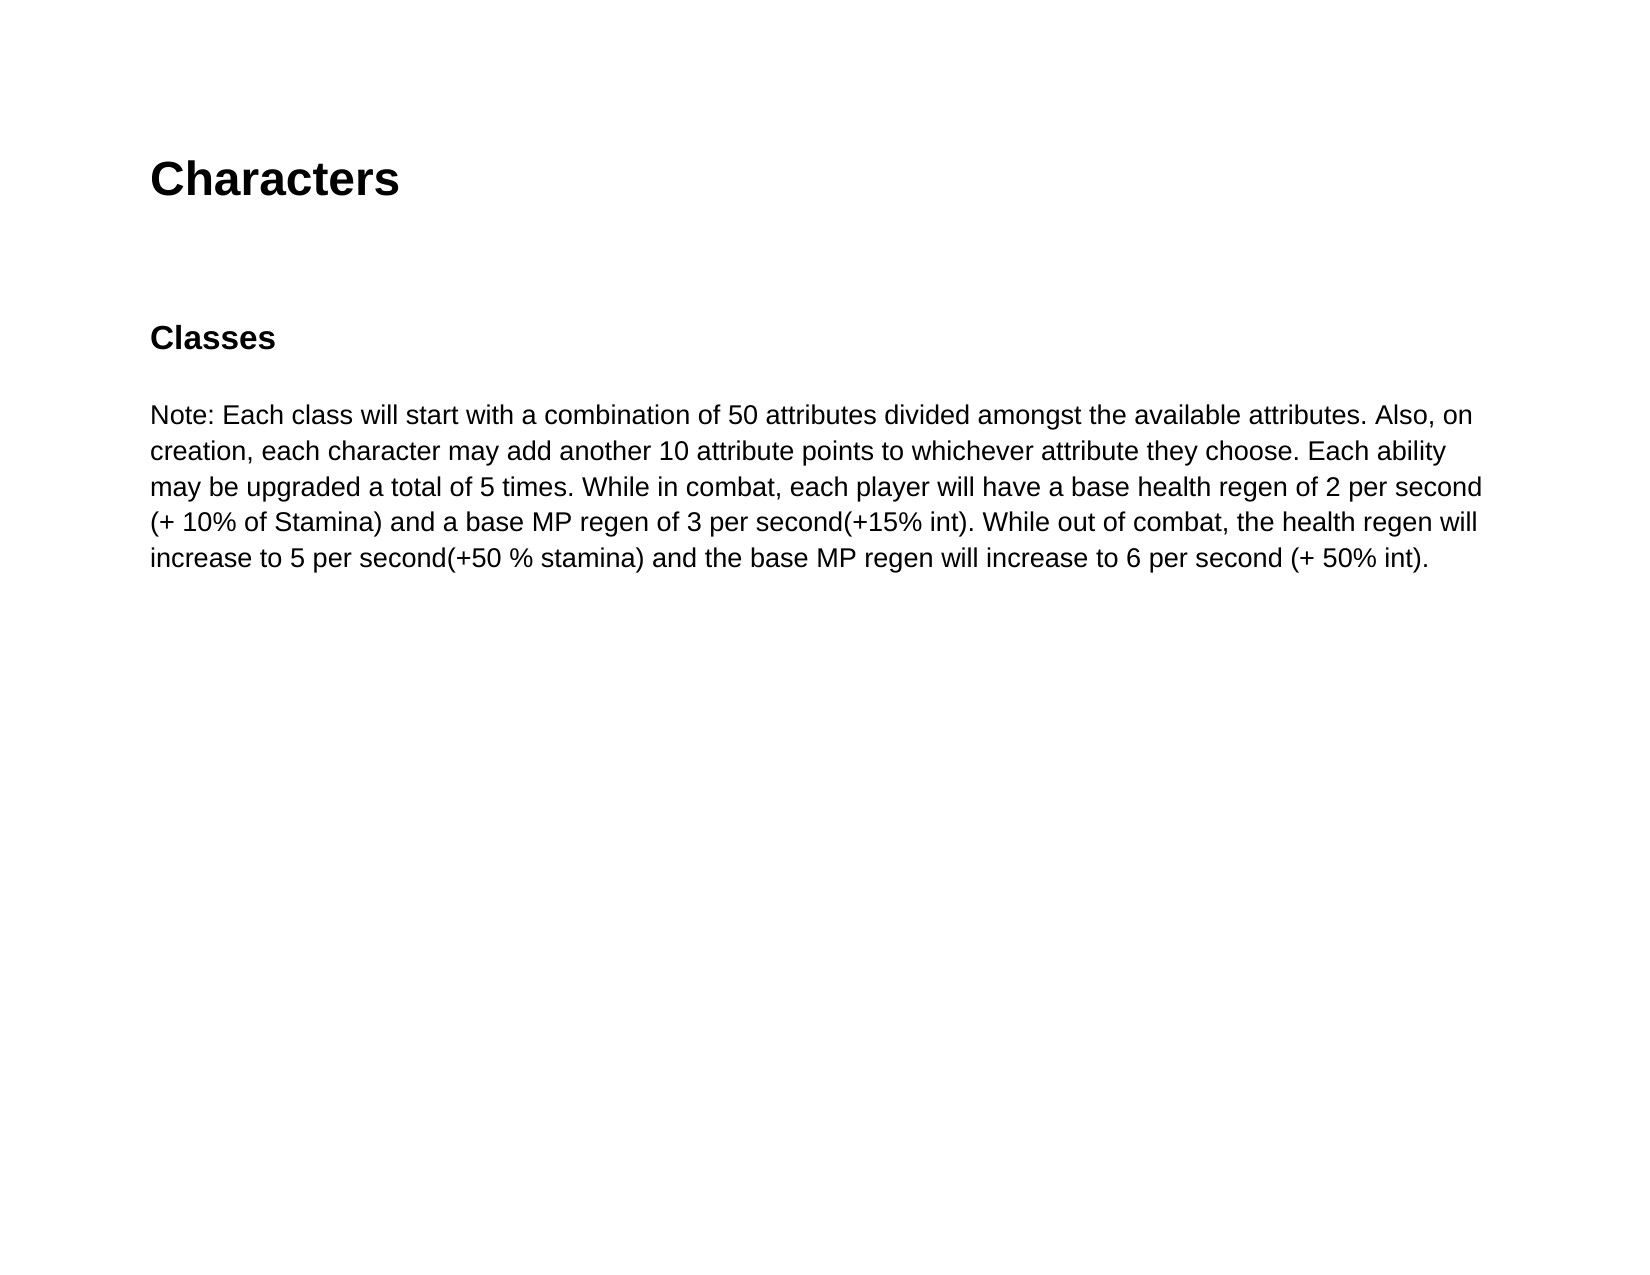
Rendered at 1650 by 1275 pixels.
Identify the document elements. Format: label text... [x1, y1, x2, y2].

text Note: Each class will start with a combination of 50 attributes divided amongst the available attributes. Also, on creation, each character may add another 10 attribute points to whichever attribute they choose. Each ability may be upgraded a total of 5 times. While in combat, each player will have a base health regen of 2 per second (+ 10% of Stamina) and a base MP regen of 3 per second(+15% int). While out of combat, the health regen will increase to 5 per second(+50 % stamina) and the base MP regen will increase to 6 per second (+ 50% int). [150, 399, 1500, 574]
subtitle Classes [150, 318, 1500, 357]
subtitle Characters [150, 150, 1500, 205]
